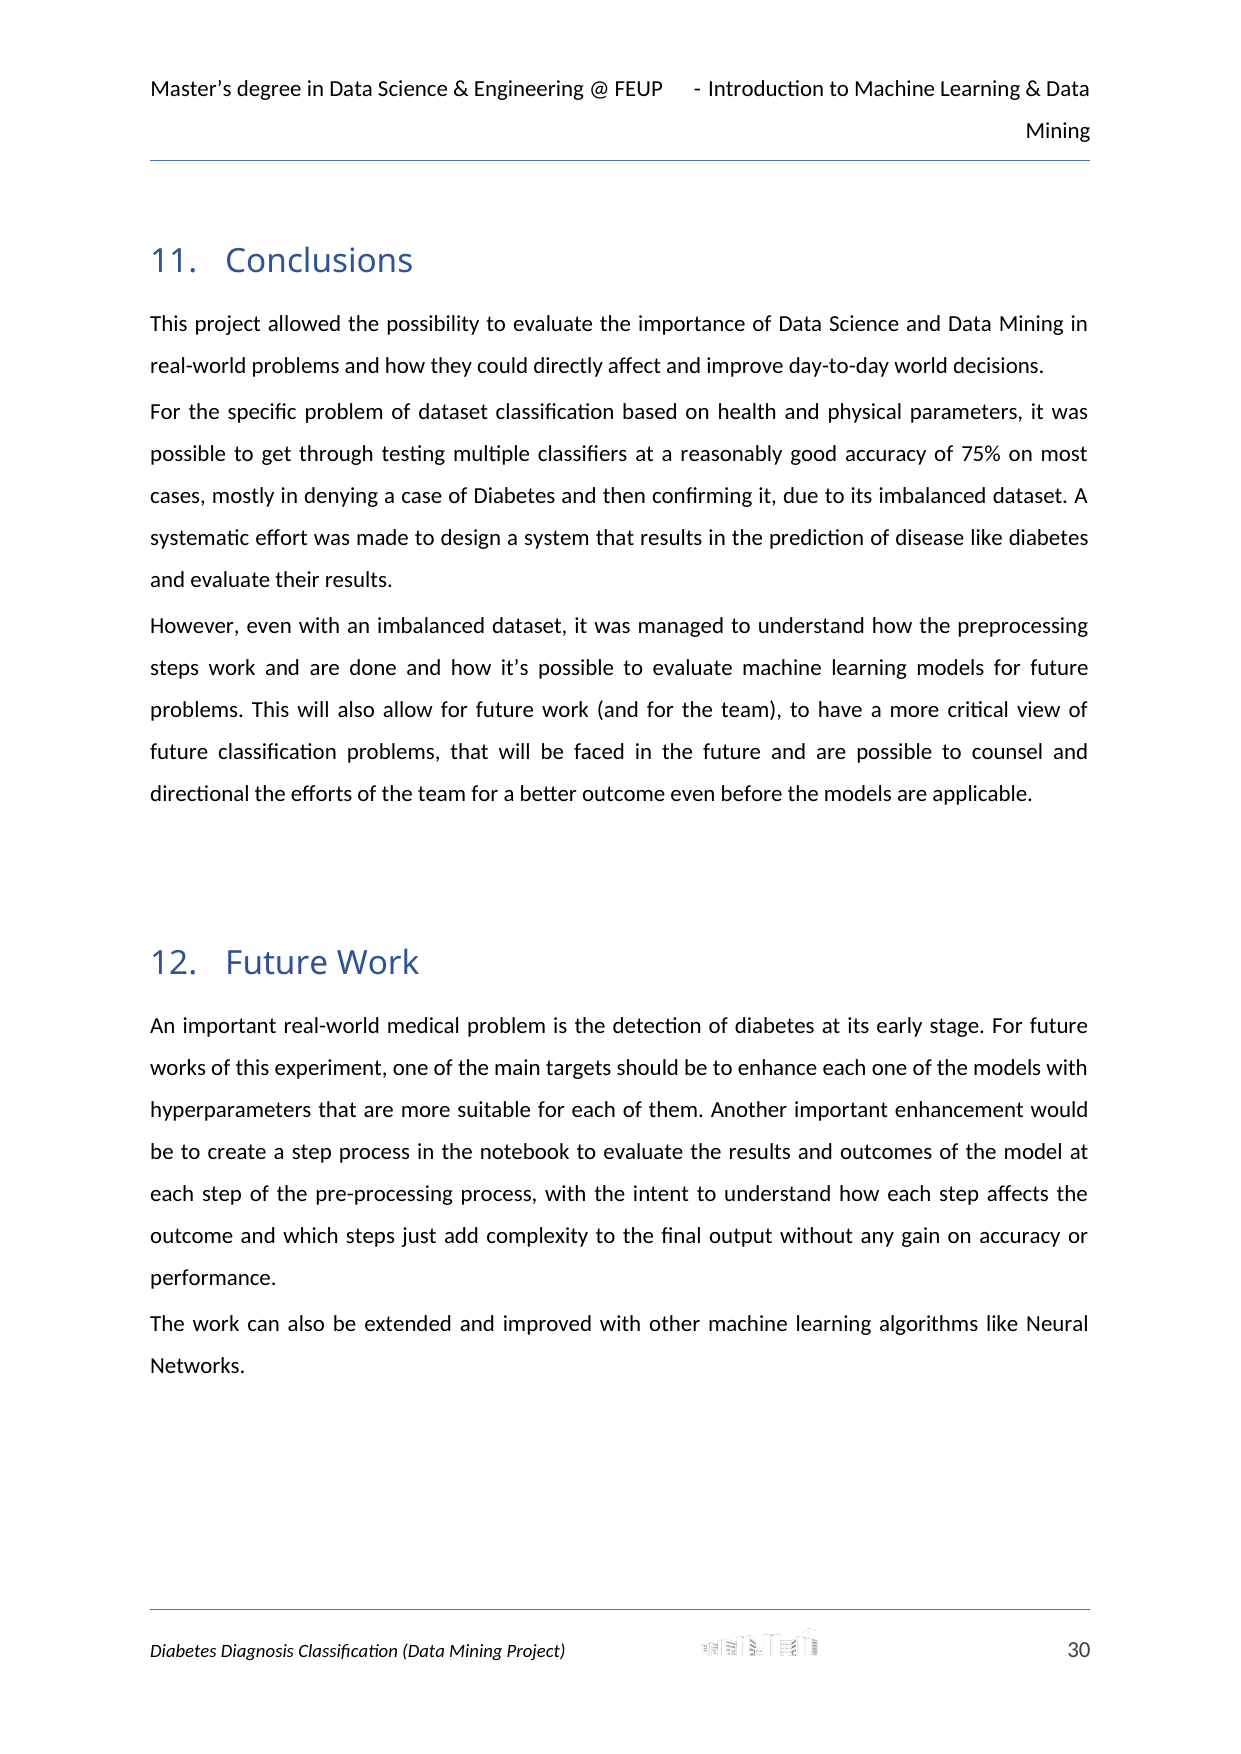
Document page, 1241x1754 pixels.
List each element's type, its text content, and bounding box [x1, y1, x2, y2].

text However, even with an imbalanced dataset, it was managed to understand how the preprocessing steps work and are done and how it’s possible to evaluate machine learning models for future problems. This will also allow for future work (and for the team), to have a more critical view of future classification problems, that will be faced in the future and are possible to counsel and directional the efforts of the team for a better outcome even before the models are applicable. [150, 612, 1090, 807]
text This project allowed the possibility to evaluate the importance of Data Science and Data Mining in real-world problems and how they could directly affect and improve day-to-day world decisions. [150, 309, 1090, 379]
text An important real-world medical problem is the detection of diabetes at its early stage. For future works of this experiment, one of the main targets should be to enhance each one of the models with hyperparameters that are more suitable for each of them. Another important enhancement would be to create a step process in the notebook to evaluate the results and outcomes of the model at each step of the pre-processing process, with the intent to understand how each step affects the outcome and which steps just add complexity to the final output without any gain on accuracy or performance. [150, 1011, 1090, 1291]
text The work can also be extended and improved with other machine learning algorithms like Neural Networks. [150, 1309, 1090, 1379]
text For the specific problem of dataset classification based on health and physical parameters, it was possible to get through testing multiple classifiers at a reasonably good accuracy of 75% on most cases, mostly in denying a case of Diabetes and then confirming it, due to its imbalanced dataset. A systematic effort was made to design a system that results in the prediction of disease like diabetes and evaluate their results. [150, 397, 1090, 593]
subtitle Conclusions [150, 237, 1090, 282]
picture [700, 1626, 819, 1658]
subtitle Future Work [150, 939, 1090, 984]
